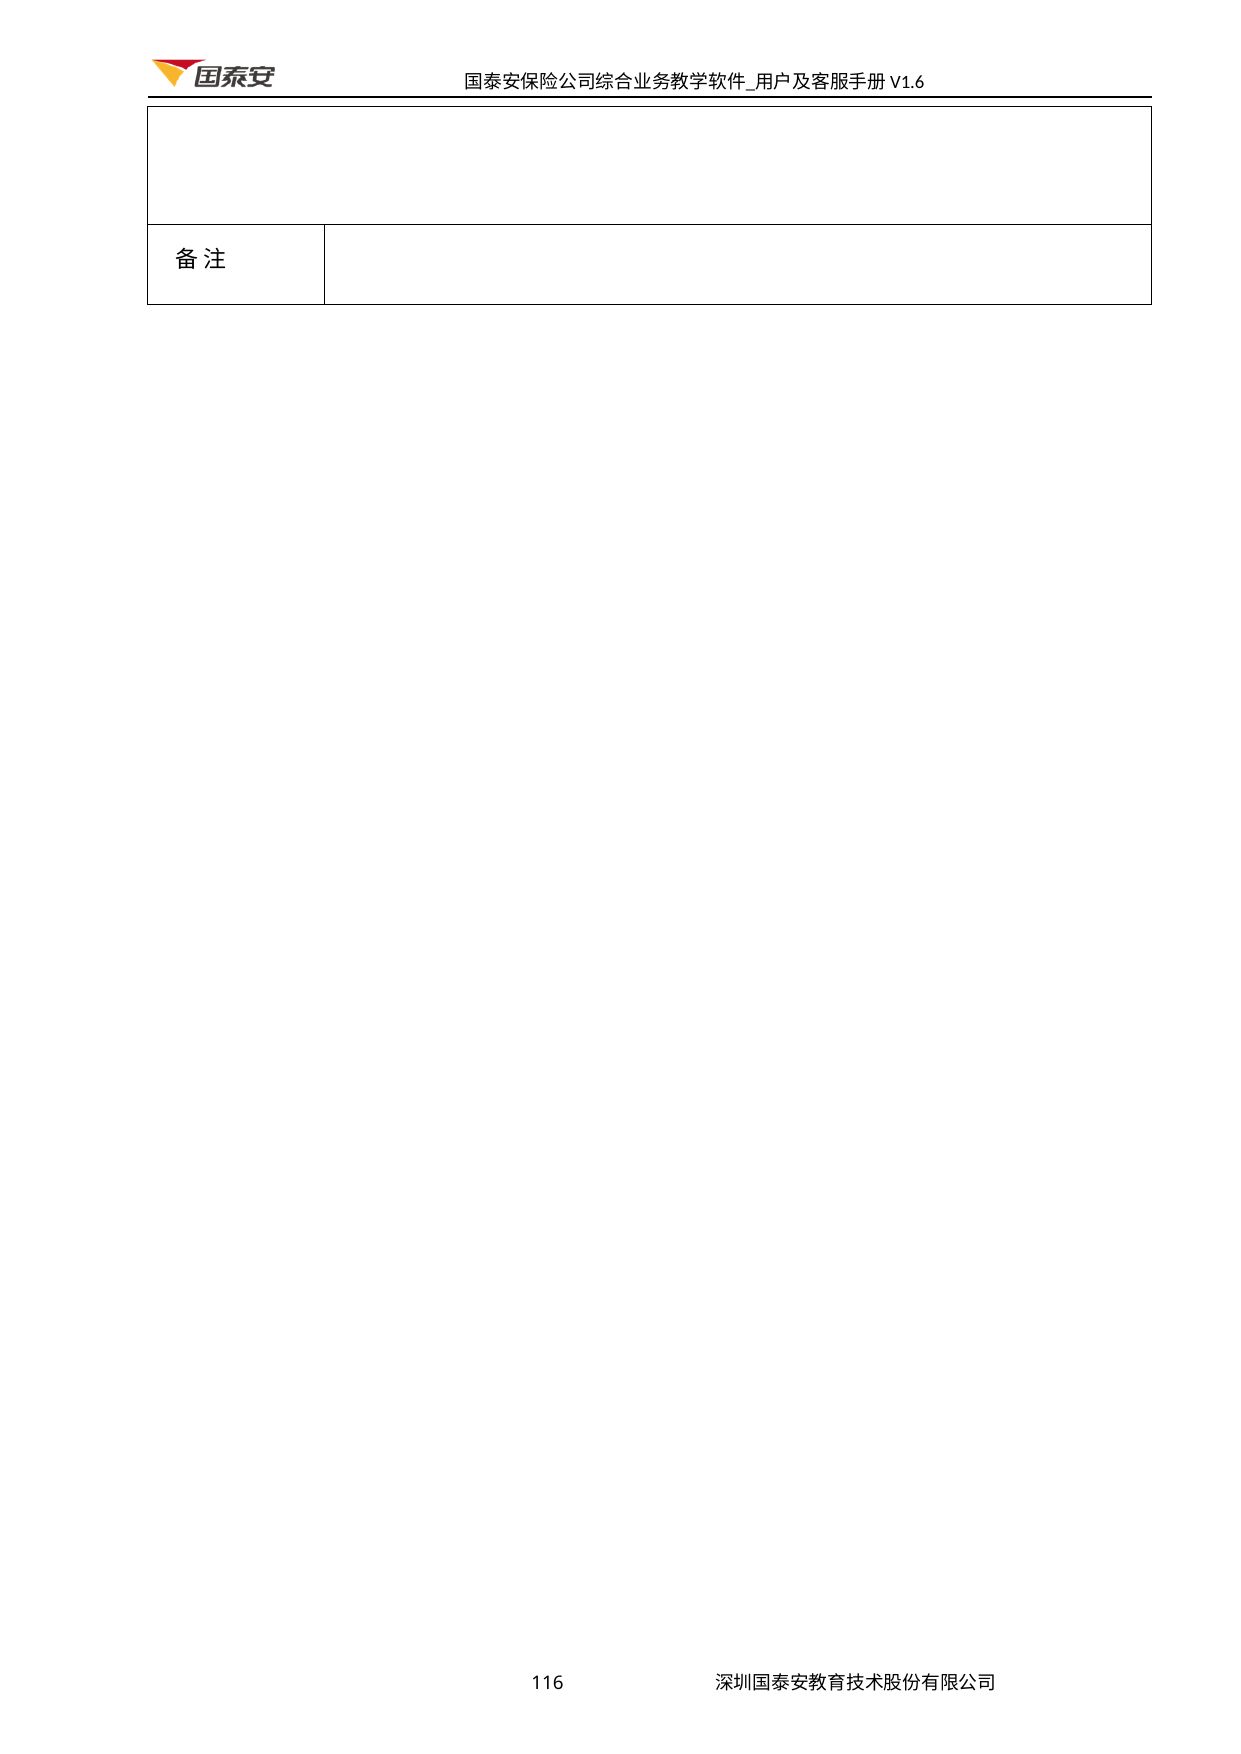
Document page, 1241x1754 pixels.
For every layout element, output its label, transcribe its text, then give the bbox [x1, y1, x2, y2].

table_cell 备 注 [148, 225, 324, 304]
table_cell [148, 107, 1151, 224]
picture [147, 59, 278, 89]
table_cell [325, 225, 1151, 304]
